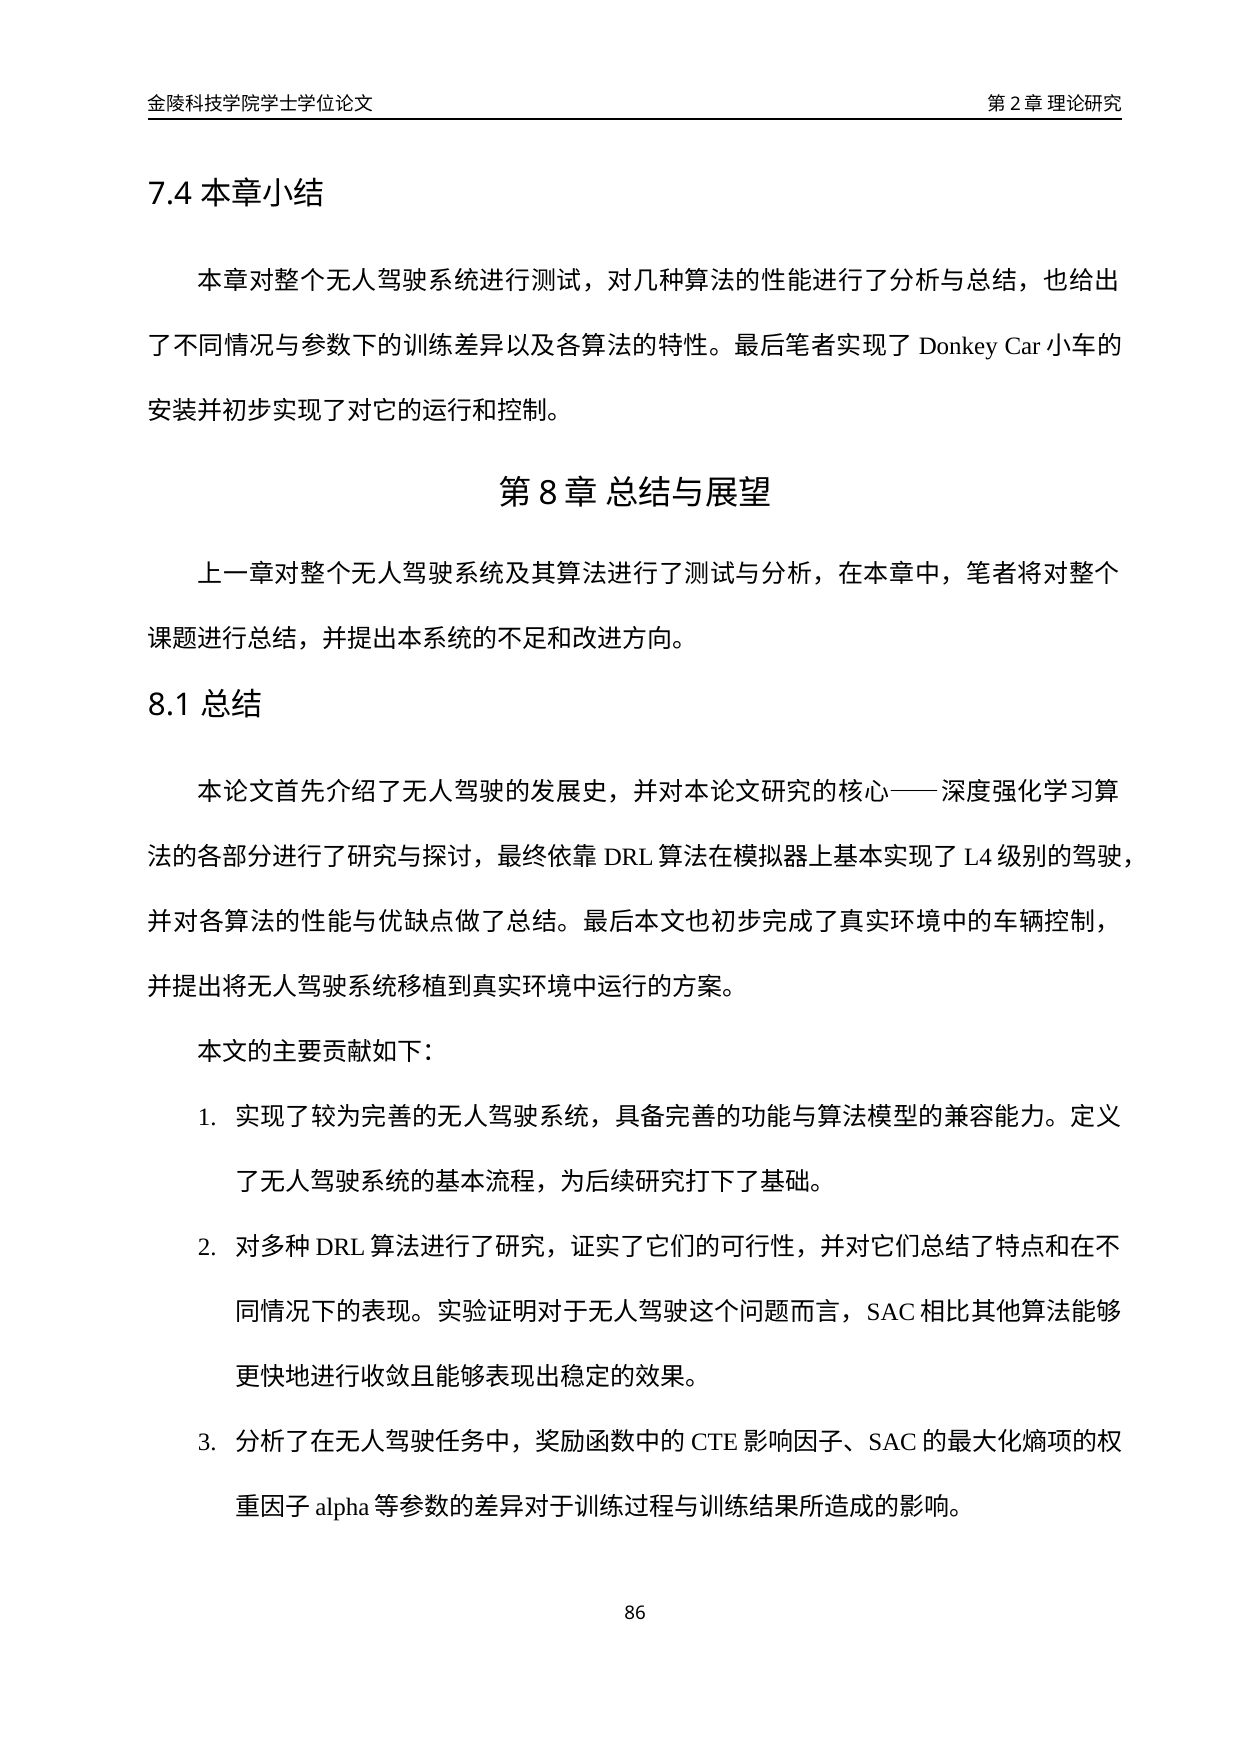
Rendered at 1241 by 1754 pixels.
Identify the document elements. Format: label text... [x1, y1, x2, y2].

text 本文的主要贡献如下： [148, 1017, 1122, 1082]
subtitle 7.4 本章小结 [148, 159, 1122, 224]
list 对多种DRL算法进行了研究，证实了它们的可行性，并对它们总结了特点和在不同情况下的表现。实验证明对于无人驾驶这个问题而言，SAC相比其他算法能够更快地进行收敛且能够表现出稳定的效果。 [198, 1212, 1122, 1407]
subtitle 8.1 总结 [148, 669, 1122, 734]
list 分析了在无人驾驶任务中，奖励函数中的CTE影响因子、SAC的最大化熵项的权重因子alpha等参数的差异对于训练过程与训练结果所造成的影响。 [198, 1407, 1122, 1537]
text 上一章对整个无人驾驶系统及其算法进行了测试与分析，在本章中，笔者将对整个课题进行总结，并提出本系统的不足和改进方向。 [148, 539, 1122, 669]
text 本论文首先介绍了无人驾驶的发展史，并对本论文研究的核心——深度强化学习算法的各部分进行了研究与探讨，最终依靠DRL算法在模拟器上基本实现了L4级别的驾驶，并对各算法的性能与优缺点做了总结。最后本文也初步完成了真实环境中的车辆控制，并提出将无人驾驶系统移植到真实环境中运行的方案。 [148, 757, 1122, 1017]
subtitle 第8章 总结与展望 [148, 458, 1122, 523]
list 实现了较为完善的无人驾驶系统，具备完善的功能与算法模型的兼容能力。定义了无人驾驶系统的基本流程，为后续研究打下了基础。 [198, 1082, 1122, 1212]
text 本章对整个无人驾驶系统进行测试，对几种算法的性能进行了分析与总结，也给出了不同情况与参数下的训练差异以及各算法的特性。最后笔者实现了Donkey Car小车的安装并初步实现了对它的运行和控制。 [148, 246, 1122, 441]
